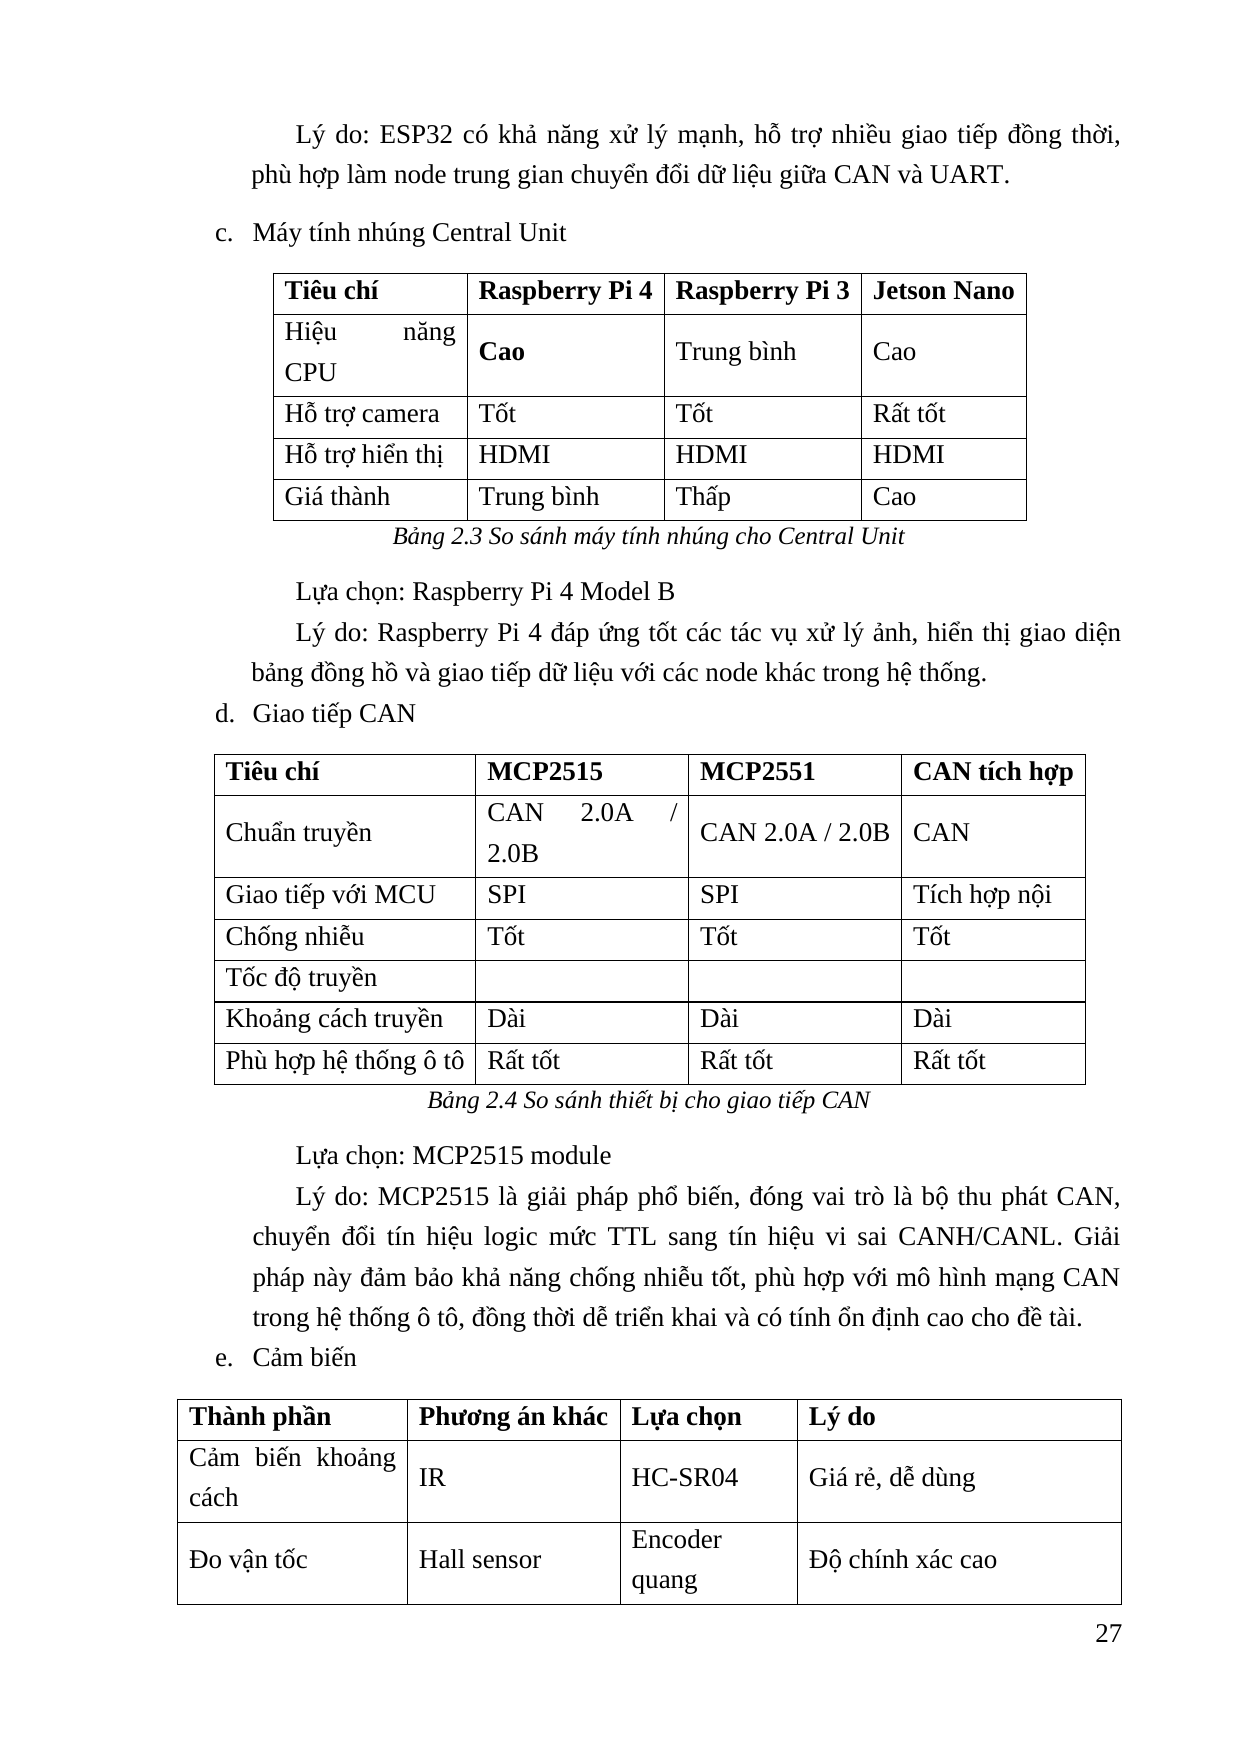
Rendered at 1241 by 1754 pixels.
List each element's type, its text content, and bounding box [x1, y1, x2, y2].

table_cell Đo vận tốc [178, 1523, 407, 1604]
table_cell Độ chính xác cao [798, 1523, 1121, 1604]
list Cảm biến [215, 1341, 1122, 1373]
table_cell Rất tốt [902, 1044, 1085, 1084]
table_cell Giao tiếp với MCU [215, 878, 475, 918]
table_cell Rất tốt [689, 1044, 901, 1084]
table_cell [902, 961, 1085, 1001]
text Lý do: ESP32 có khả năng xử lý mạnh, hỗ trợ nhiều giao tiếp đồng thời, phù hợp làm node trung gian chuyển đổi dữ liệu giữa CAN và UART. [251, 118, 1122, 190]
table_cell [689, 961, 901, 1001]
list Lý do: Raspberry Pi 4 đáp ứng tốt các tác vụ xử lý ảnh, hiển thị giao diện bảng đồng hồ và giao tiếp dữ liệu với các node khác trong hệ thống. [251, 616, 1122, 687]
table_cell Hiệu năng CPU [274, 315, 467, 396]
table_header MCP2551 [689, 755, 901, 795]
table_cell HC-SR04 [621, 1441, 797, 1522]
table_cell Tốt [665, 397, 861, 437]
table_cell Dài [476, 1003, 688, 1043]
table_cell IR [408, 1441, 620, 1522]
table_header Tiêu chí [274, 274, 467, 314]
table_cell Rất tốt [862, 397, 1026, 437]
table_cell Thấp [665, 480, 861, 520]
table_cell Hỗ trợ camera [274, 397, 467, 437]
table_cell Hall sensor [408, 1523, 620, 1604]
table_cell Tốt [468, 397, 664, 437]
table_cell Cao [862, 480, 1026, 520]
text Bảng 2.3 So sánh máy tính nhúng cho Central Unit [177, 521, 1122, 550]
table_cell Dài [689, 1003, 901, 1043]
table_cell Chống nhiễu [215, 920, 475, 960]
table_cell Tốc độ truyền [215, 961, 475, 1001]
table_cell HDMI [862, 439, 1026, 479]
table_cell Tích hợp nội [902, 878, 1085, 918]
table_header Raspberry Pi 4 [468, 274, 664, 314]
text Bảng 2.4 So sánh thiết bị cho giao tiếp CAN [177, 1085, 1122, 1114]
table_header Lựa chọn [621, 1400, 797, 1440]
table_cell Chuẩn truyền [215, 796, 475, 877]
table_cell CAN 2.0A / 2.0B [476, 796, 688, 877]
table_cell Phù hợp hệ thống ô tô [215, 1044, 475, 1084]
table_cell SPI [476, 878, 688, 918]
list Lựa chọn: MCP2515 module [252, 1139, 1122, 1171]
table_header CAN tích hợp [902, 755, 1085, 795]
list Lựa chọn: Raspberry Pi 4 Model B [251, 575, 1122, 607]
table_cell Tốt [476, 920, 688, 960]
table_header Phương án khác [408, 1400, 620, 1440]
list Giao tiếp CAN [215, 697, 1122, 728]
table_cell Hỗ trợ hiển thị [274, 439, 467, 479]
table_cell CAN 2.0A / 2.0B [689, 796, 901, 877]
table_cell Cảm biến khoảng cách [178, 1441, 407, 1522]
table_cell Trung bình [468, 480, 664, 520]
table_cell HDMI [468, 439, 664, 479]
table_cell Cao [862, 315, 1026, 396]
table_cell Khoảng cách truyền [215, 1003, 475, 1043]
table_cell Rất tốt [476, 1044, 688, 1084]
table_cell [476, 961, 688, 1001]
table_cell SPI [689, 878, 901, 918]
table_header Jetson Nano [862, 274, 1026, 314]
list Máy tính nhúng Central Unit [215, 216, 1122, 247]
table_cell Trung bình [665, 315, 861, 396]
table_cell Giá rẻ, dễ dùng [798, 1441, 1121, 1522]
table_header Raspberry Pi 3 [665, 274, 861, 314]
table_cell Cao [468, 315, 664, 396]
table_cell Encoder quang [621, 1523, 797, 1604]
table_header Tiêu chí [215, 755, 475, 795]
table_cell Tốt [902, 920, 1085, 960]
table_cell CAN [902, 796, 1085, 877]
table_header Lý do [798, 1400, 1121, 1440]
table_cell Giá thành [274, 480, 467, 520]
table_header MCP2515 [476, 755, 688, 795]
table_cell HDMI [665, 439, 861, 479]
table_cell Dài [902, 1003, 1085, 1043]
list Lý do: MCP2515 là giải pháp phổ biến, đóng vai trò là bộ thu phát CAN, chuyển đổi tín hiệu logic mức TTL sang tín hiệu vi sai CANH/CANL. Giải pháp này đảm bảo khả năng chống nhiễu tốt, phù hợp với mô hình mạng CAN trong hệ thống ô tô, đồng thời dễ triển khai và có tính ổn định cao cho đề tài. [252, 1180, 1122, 1332]
table_cell Tốt [689, 920, 901, 960]
table_header Thành phần [178, 1400, 407, 1440]
